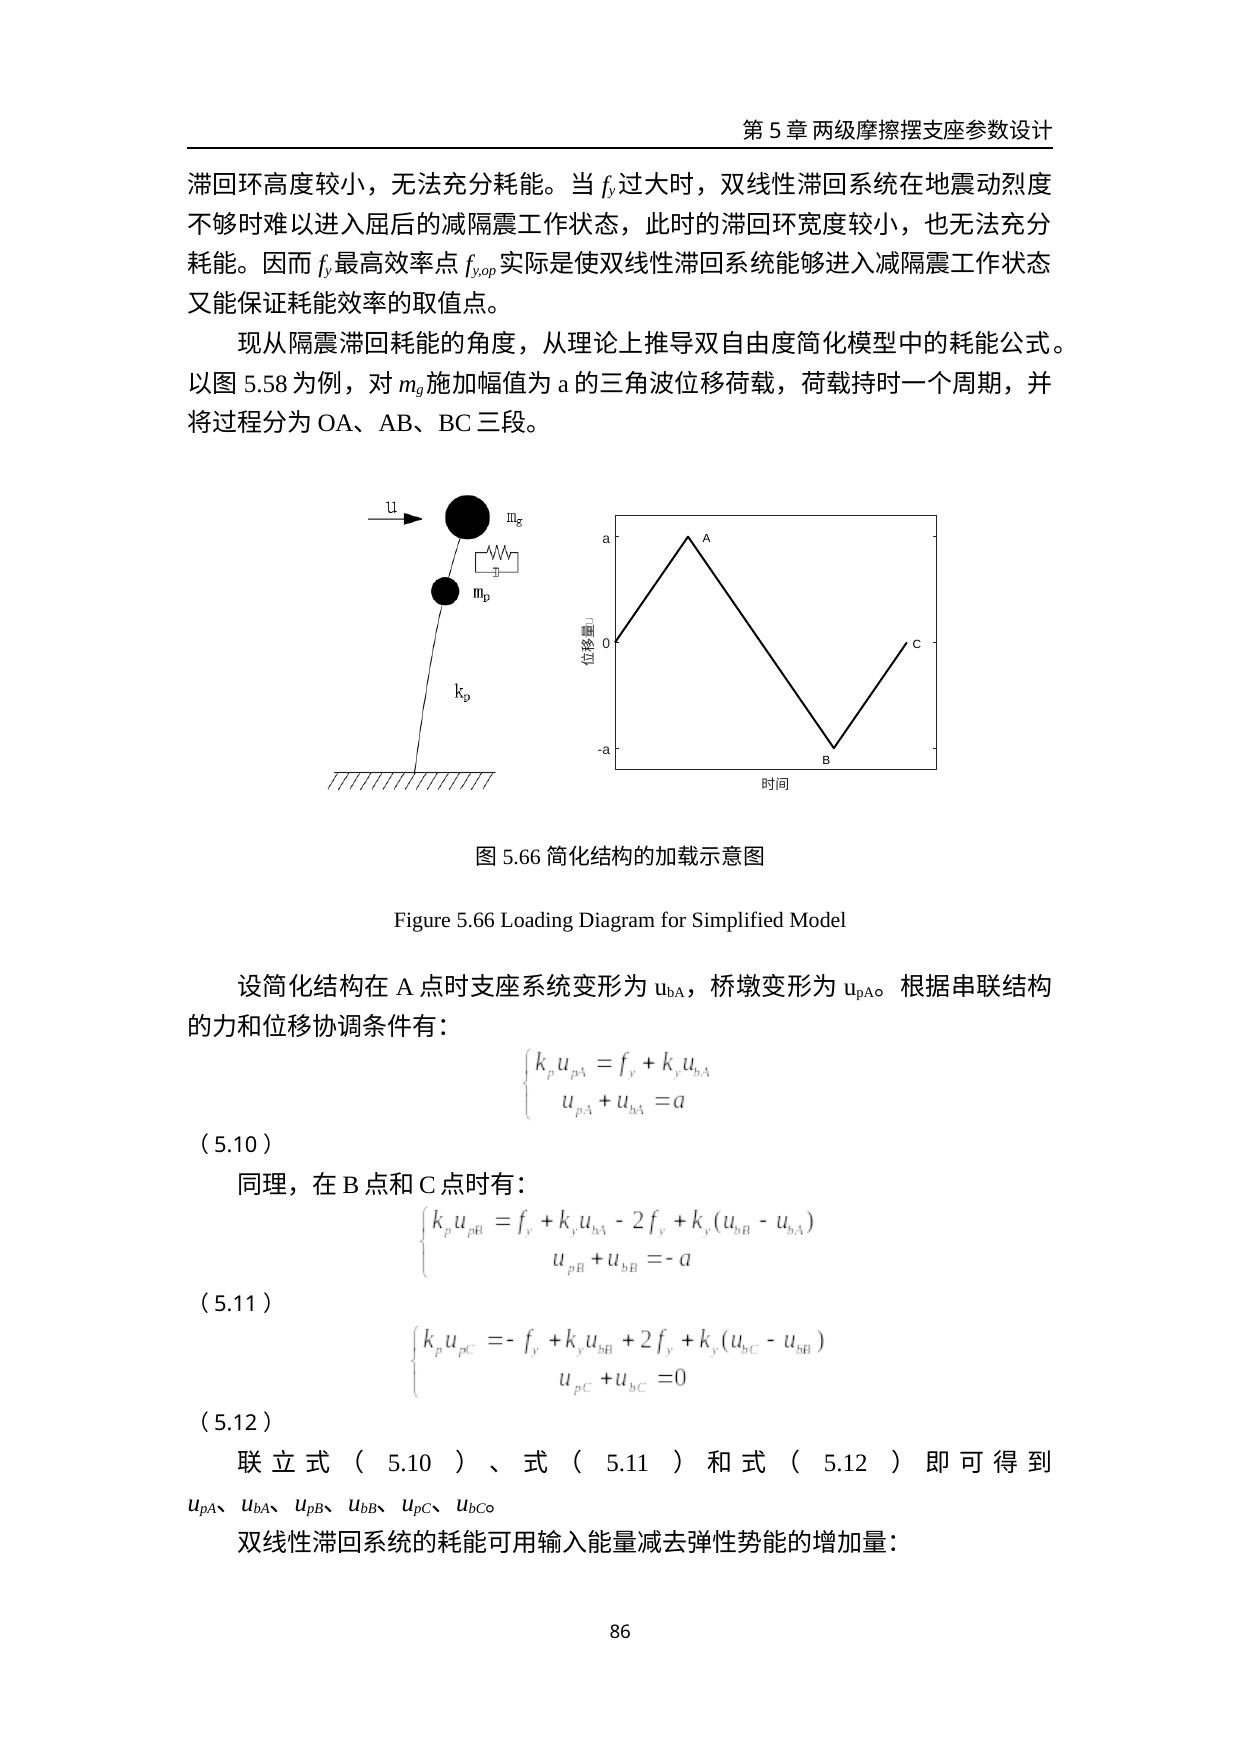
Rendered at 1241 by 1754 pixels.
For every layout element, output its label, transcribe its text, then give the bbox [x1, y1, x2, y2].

text 同理，在B点和C点时有： [187, 1163, 1053, 1203]
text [187, 163, 1053, 322]
text 设简化结构在A点时支座系统变形为ubA，桥墩变形为upA。根据串联结构的力和位移协调条件有： [187, 965, 1053, 1044]
text 双线性滞回系统的耗能可用输入能量减去弹性势能的增加量： [187, 1520, 1053, 1560]
picture [265, 461, 562, 803]
